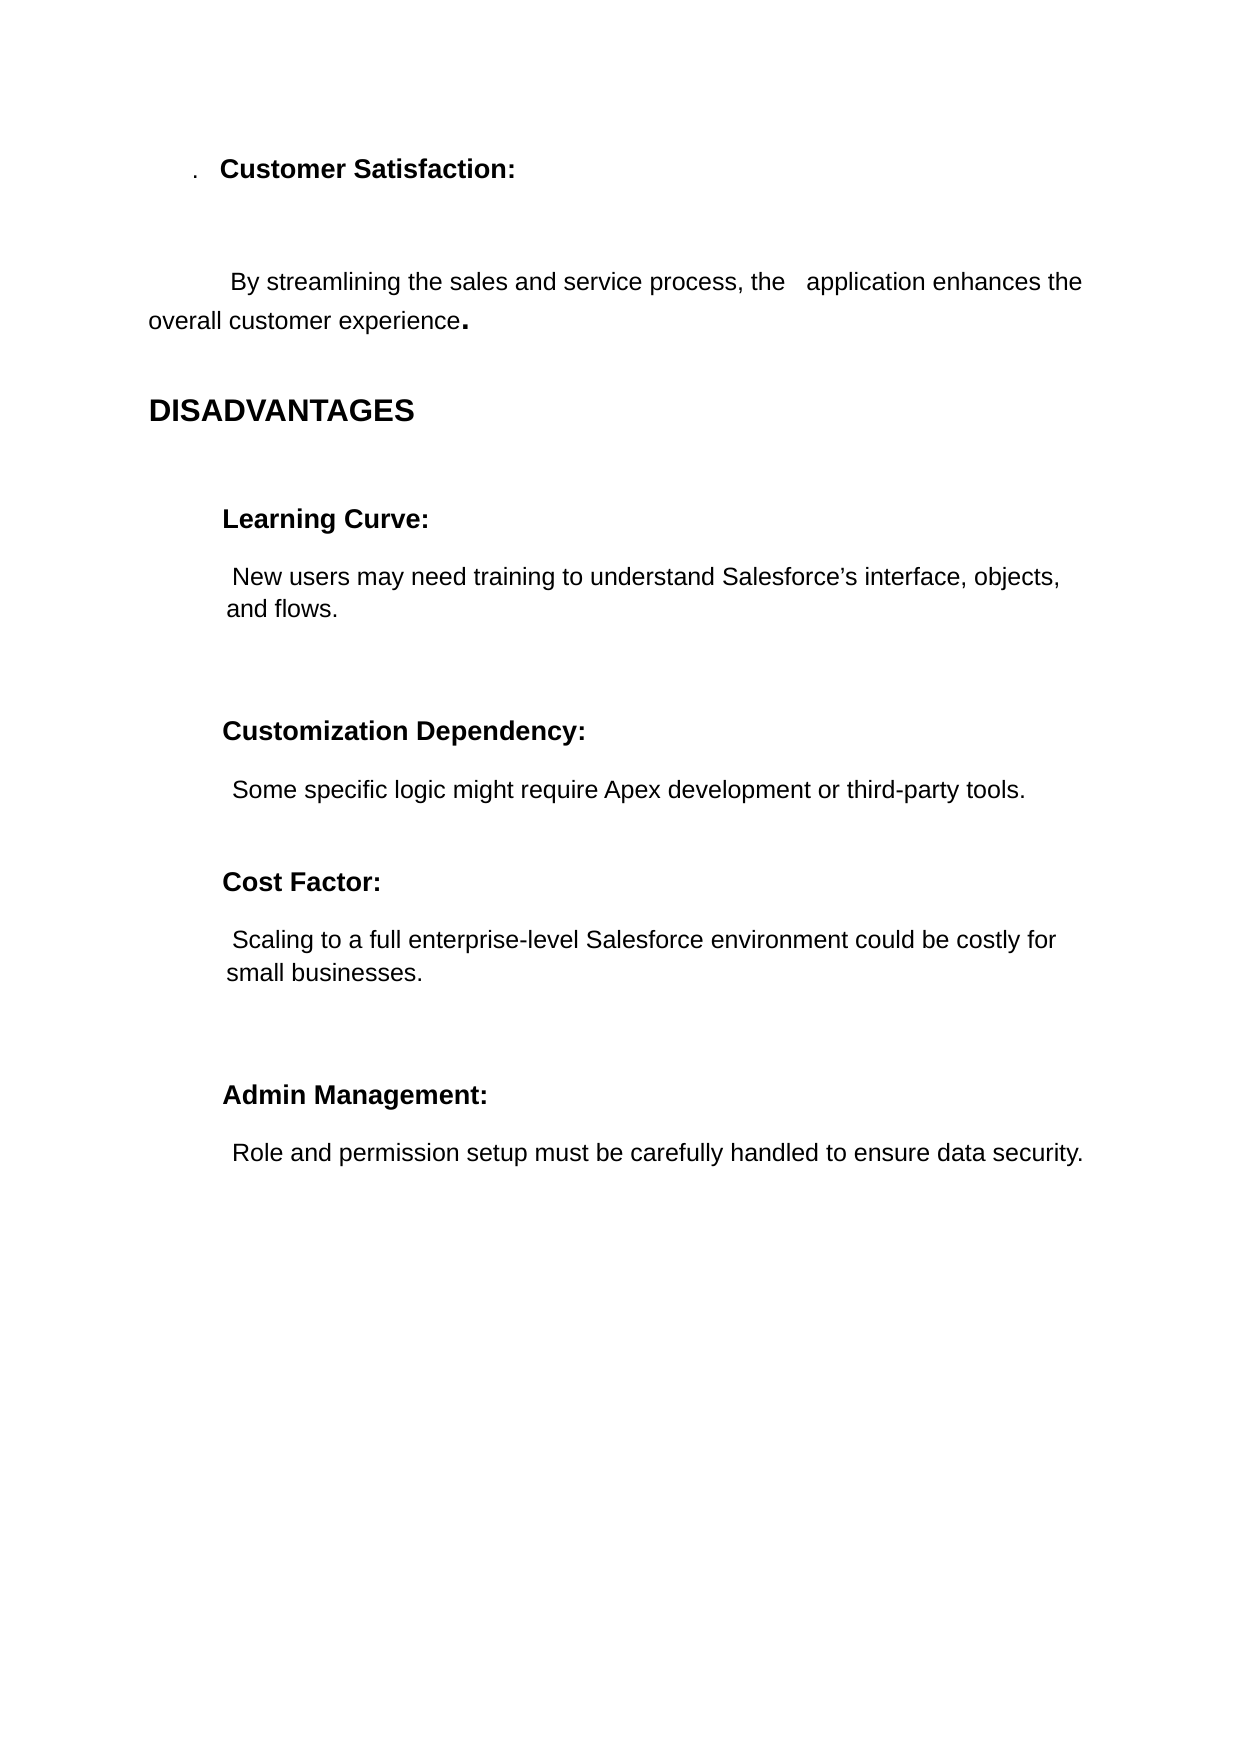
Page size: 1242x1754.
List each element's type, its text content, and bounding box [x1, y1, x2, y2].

text By streamlining the sales and service process, the application enhances the overall customer experience. [147, 267, 1110, 336]
text Admin Management: [222, 1079, 1232, 1110]
text Scaling to a full enterprise-level Salesforce environment could be costly for small businesses. [225, 926, 1110, 987]
text New users may need training to understand Salesforce’s interface, objects, and flows. [225, 562, 1110, 624]
text . Customer Satisfaction: [150, 153, 1232, 184]
subtitle DISADVANTAGES [148, 392, 1232, 428]
text Customization Dependency: [222, 715, 1232, 747]
text Some specific logic might require Apex development or third-party tools. [225, 775, 1110, 803]
text Role and permission setup must be carefully handled to ensure data security. [225, 1138, 1110, 1167]
text Learning Curve: [222, 503, 1232, 534]
text Cost Factor: [222, 866, 1232, 897]
